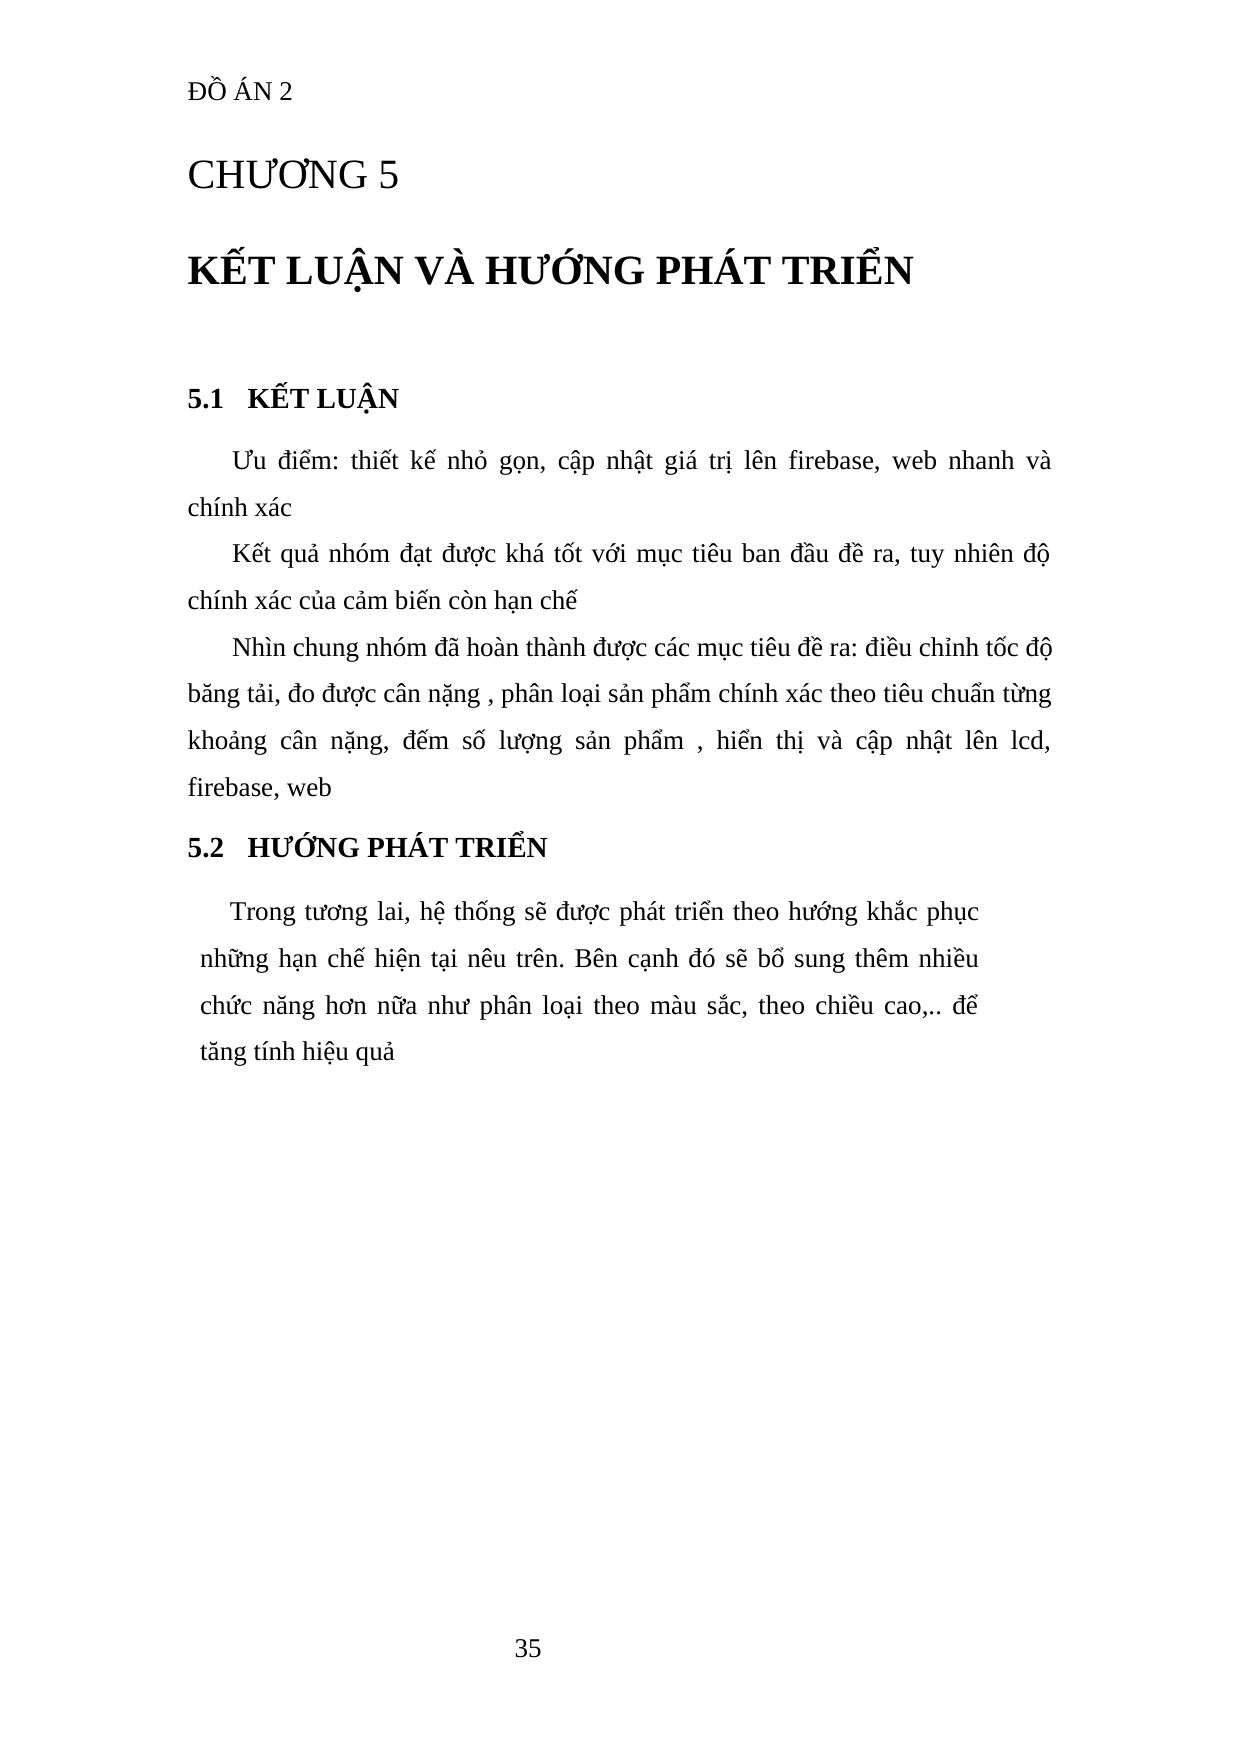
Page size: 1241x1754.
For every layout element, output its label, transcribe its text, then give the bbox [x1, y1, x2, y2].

subtitle HƯỚNG PHÁT TRIỂN [187, 830, 1053, 863]
text Ưu điểm: thiết kế nhỏ gọn, cập nhật giá trị lên firebase, web nhanh và chính xác [187, 444, 1053, 522]
text Nhìn chung nhóm đã hoàn thành được các mục tiêu đề ra: điều chỉnh tốc độ băng tải, đo được cân nặng , phân loại sản phẩm chính xác theo tiêu chuẩn từng khoảng cân nặng, đếm số lượng sản phẩm , hiển thị và cập nhật lên lcd, firebase, web [187, 631, 1053, 802]
text Kết quả nhóm đạt được khá tốt với mục tiêu ban đầu đề ra, tuy nhiên độ chính xác của cảm biến còn hạn chế [187, 537, 1053, 615]
subtitle KẾT LUẬN [187, 381, 1053, 415]
subtitle KẾT LUẬN VÀ HƯỚNG PHÁT TRIỂN [187, 150, 1053, 294]
text Trong tương lai, hệ thống sẽ được phát triển theo hướng khắc phục những hạn chế hiện tại nêu trên. Bên cạnh đó sẽ bổ sung thêm nhiều chức năng hơn nữa như phân loại theo màu sắc, theo chiều cao,.. để tăng tính hiệu quả [200, 896, 980, 1067]
